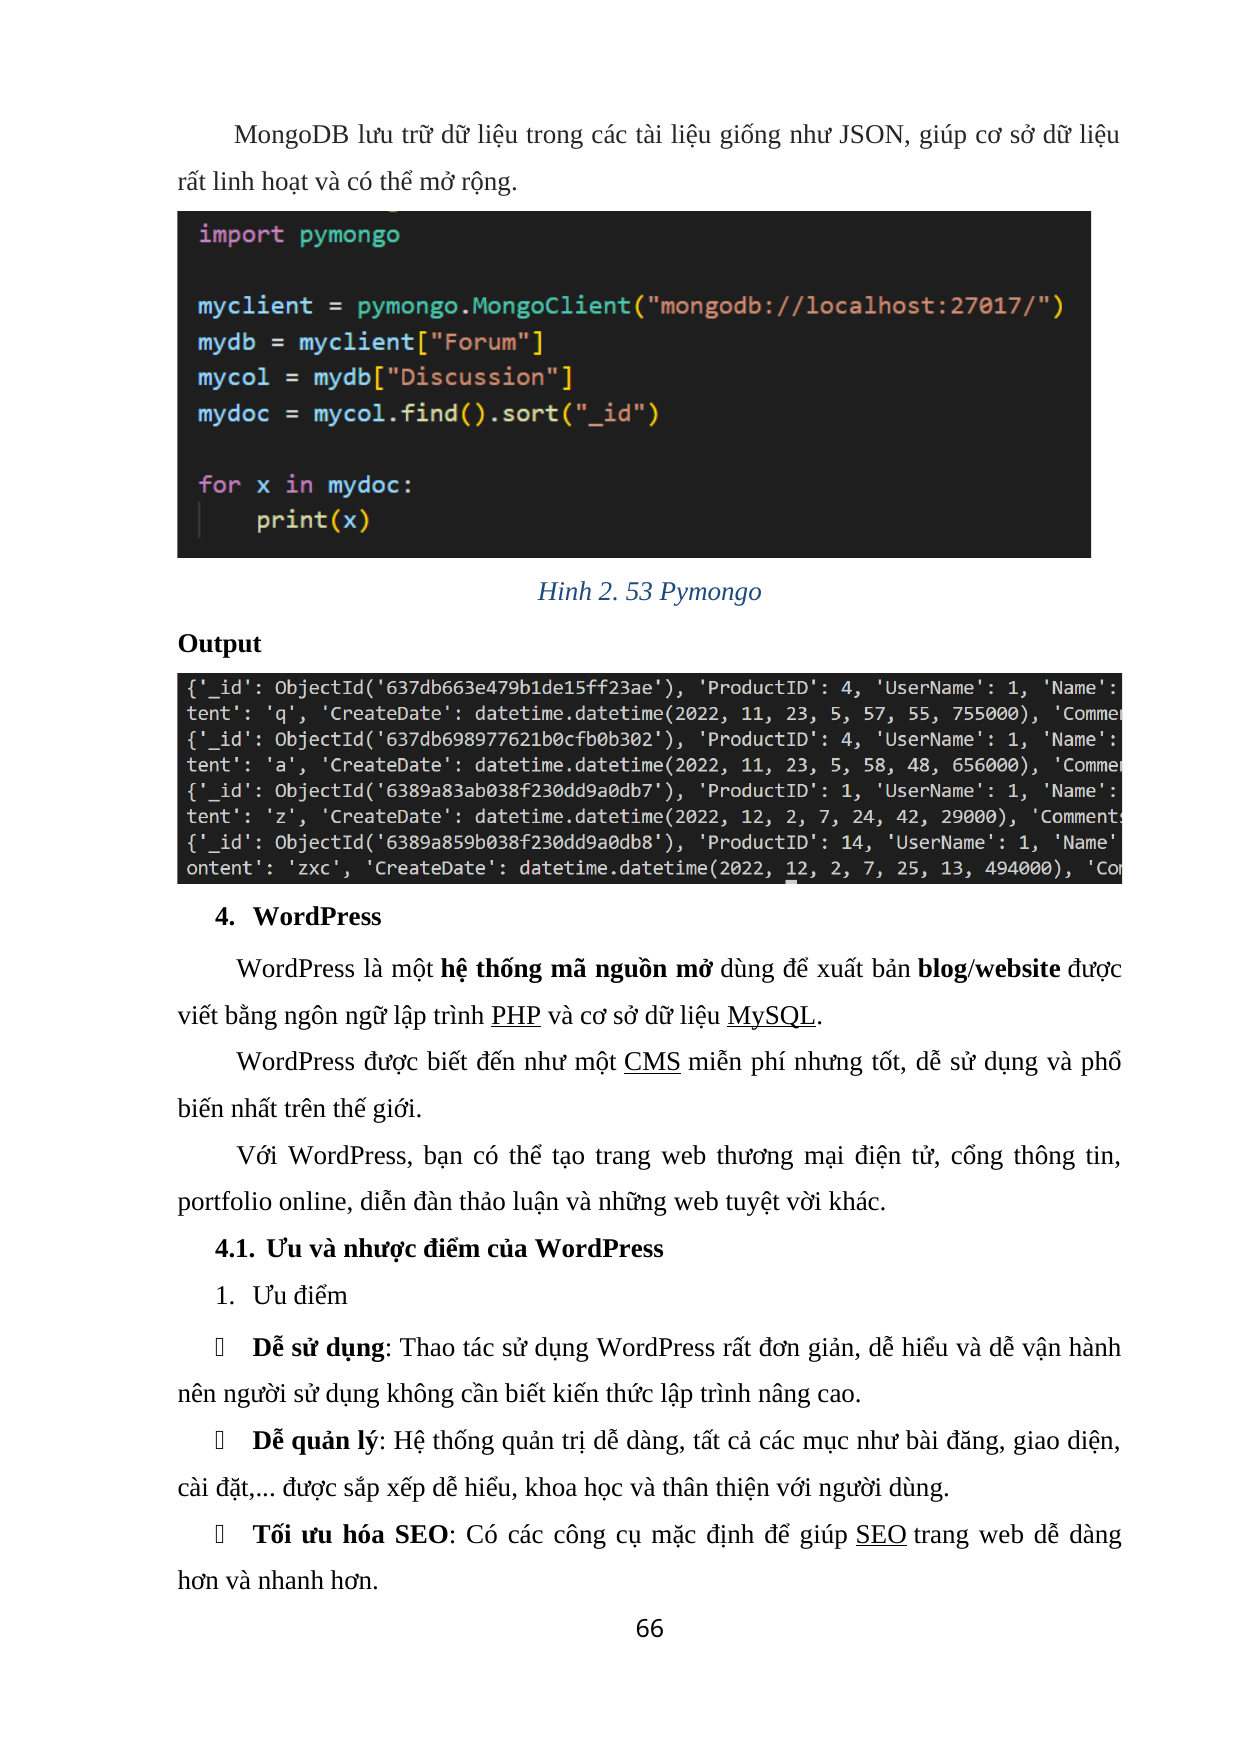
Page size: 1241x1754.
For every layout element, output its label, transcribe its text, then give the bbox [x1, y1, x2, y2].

list Tối ưu hóa SEO: Có các công cụ mặc định để giúp SEO trang web dễ dàng hơn và nhanh hơn. [177, 1518, 1122, 1596]
text Output [177, 627, 1122, 658]
list Ưu và nhược điểm của WordPress [215, 1232, 1122, 1263]
text MongoDB lưu trữ dữ liệu trong các tài liệu giống như JSON, giúp cơ sở dữ liệu rất linh hoạt và có thể mở rộng. [177, 118, 1122, 196]
text WordPress được biết đến như một CMS miễn phí nhưng tốt, dễ sử dụng và phổ biến nhất trên thế giới. [177, 1046, 1122, 1123]
list Dễ sử dụng: Thao tác sử dụng WordPress rất đơn giản, dễ hiểu và dễ vận hành nên người sử dụng không cần biết kiến thức lập trình nâng cao. [177, 1331, 1122, 1409]
list Ưu điểm [215, 1279, 1122, 1310]
picture [177, 673, 1123, 884]
list WordPress [215, 900, 1122, 931]
list Dễ quản lý: Hệ thống quản trị dễ dàng, tất cả các mục như bài đăng, giao diện, cài đặt,... được sắp xếp dễ hiểu, khoa học và thân thiện với người dùng. [177, 1424, 1122, 1502]
text Hinh 2. 53 Pymongo [177, 575, 1122, 606]
text Với WordPress, bạn có thể tạo trang web thương mại điện tử, cổng thông tin, portfolio online, diễn đàn thảo luận và những web tuyệt vời khác. [177, 1139, 1122, 1217]
text WordPress là một hệ thống mã nguồn mở dùng để xuất bản blog/website được viết bằng ngôn ngữ lập trình PHP và cơ sở dữ liệu MySQL. [177, 952, 1122, 1030]
picture [177, 211, 1092, 558]
